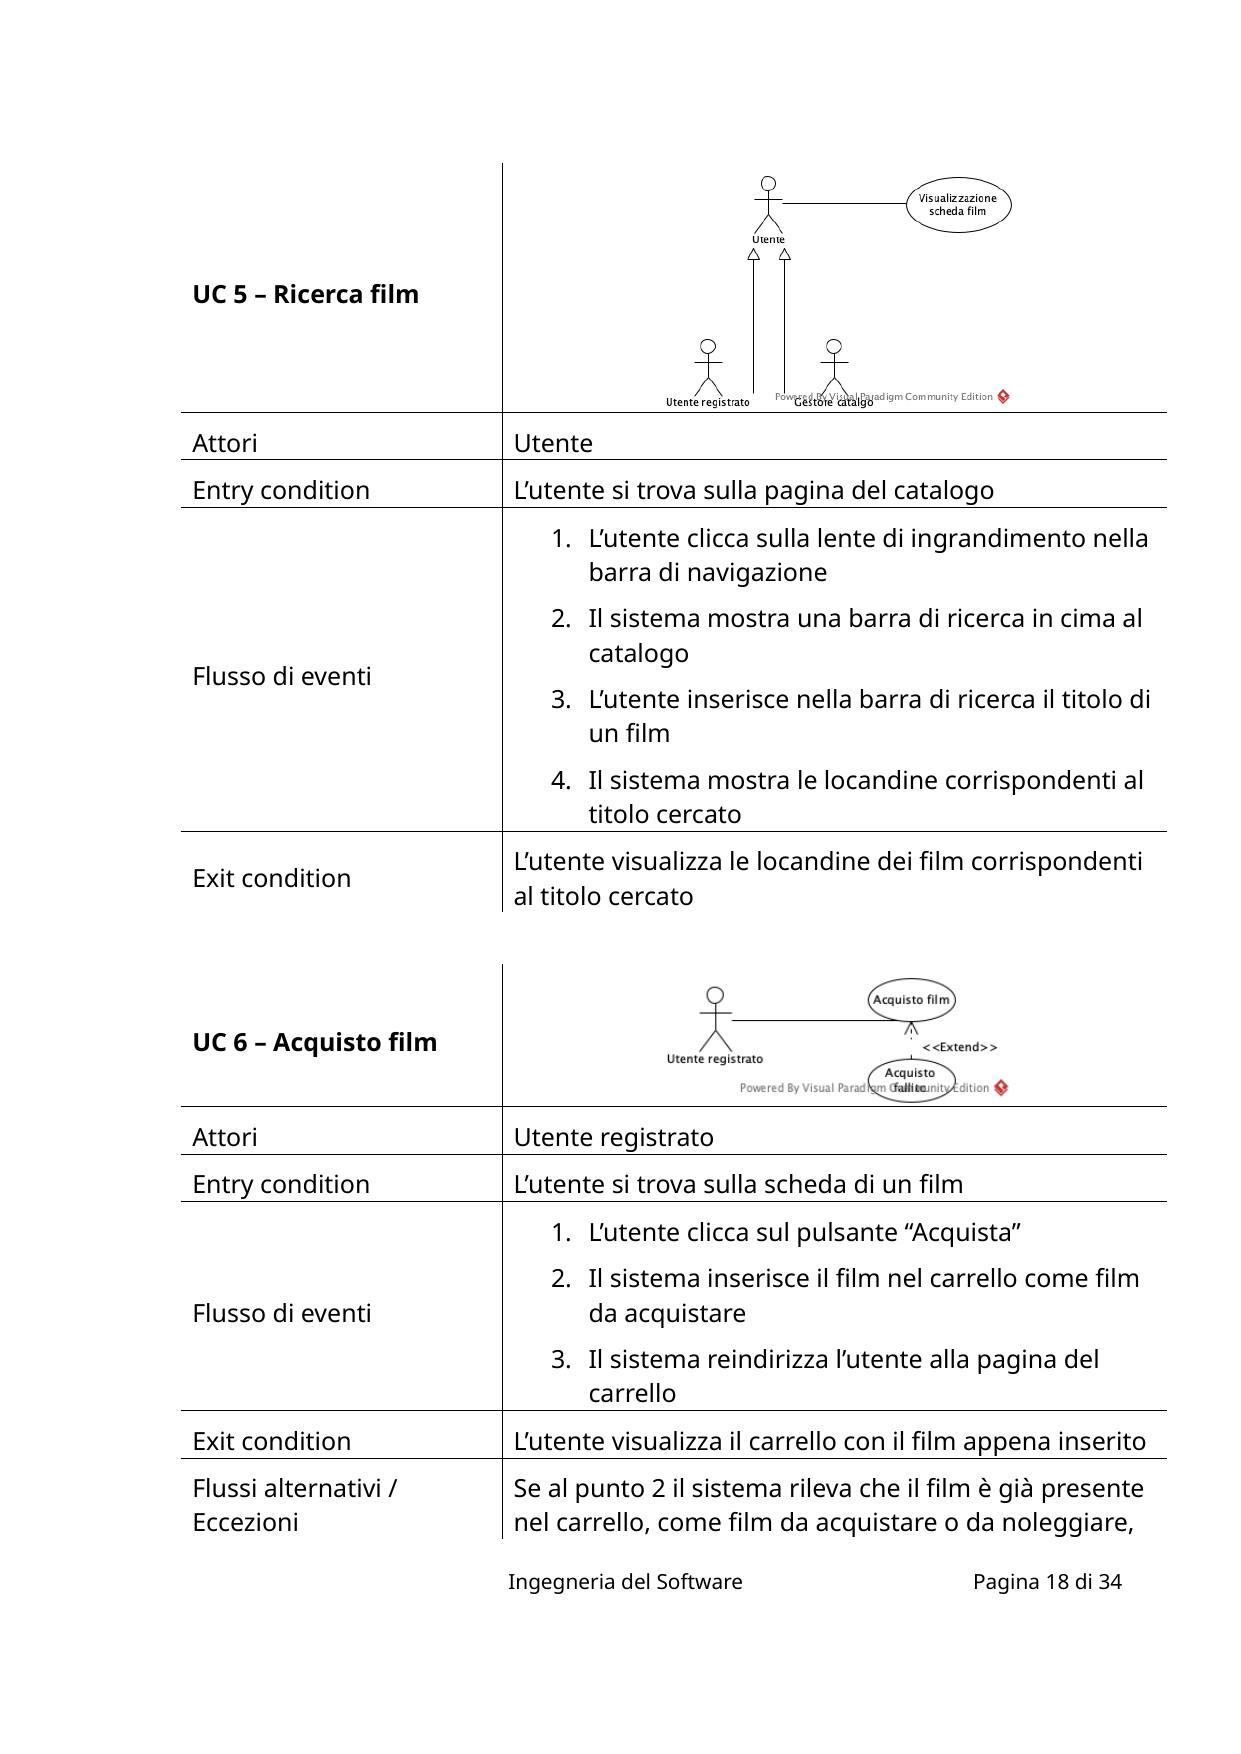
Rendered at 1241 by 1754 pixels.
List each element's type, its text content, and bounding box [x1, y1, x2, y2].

table_cell Flusso di eventi [181, 1202, 502, 1410]
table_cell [181, 1459, 502, 1539]
table_cell Exit condition [181, 1411, 502, 1457]
table_cell Attori [181, 413, 502, 459]
table_header UC 6 – Acquisto film [181, 964, 502, 1106]
table_header [503, 964, 1167, 1106]
picture [654, 175, 1014, 412]
table_cell L’utente si trova sulla pagina del catalogo [503, 460, 1167, 507]
table_cell Attori [181, 1107, 502, 1153]
picture [654, 976, 1014, 1106]
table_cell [503, 1459, 1167, 1539]
table_cell Exit condition [181, 832, 502, 912]
table_header [503, 163, 1167, 412]
table_cell L’utente visualizza le locandine dei film corrispondenti al titolo cercato [503, 832, 1167, 912]
table_cell Entry condition [181, 460, 502, 507]
table_cell Flusso di eventi [181, 508, 502, 831]
table_cell L’utente clicca sulla lente di ingrandimento nella barra di navigazione Il sistema mostra una barra di ricerca in cima al catalogo L’utente inserisce nella barra di ricerca il titolo di un film Il sistema mostra le locandine corrispondenti al titolo cercato [503, 508, 1167, 831]
table_cell Entry condition [181, 1155, 502, 1201]
table_header UC 5 – Ricerca film [181, 163, 502, 412]
table_cell Utente [503, 413, 1167, 459]
table_cell Utente registrato [503, 1107, 1167, 1153]
table_cell L’utente clicca sul pulsante “Acquista” Il sistema inserisce il film nel carrello come film da acquistare Il sistema reindirizza l’utente alla pagina del carrello [503, 1202, 1167, 1410]
table_cell L’utente visualizza il carrello con il film appena inserito [503, 1411, 1167, 1457]
table_cell L’utente si trova sulla scheda di un film [503, 1155, 1167, 1201]
